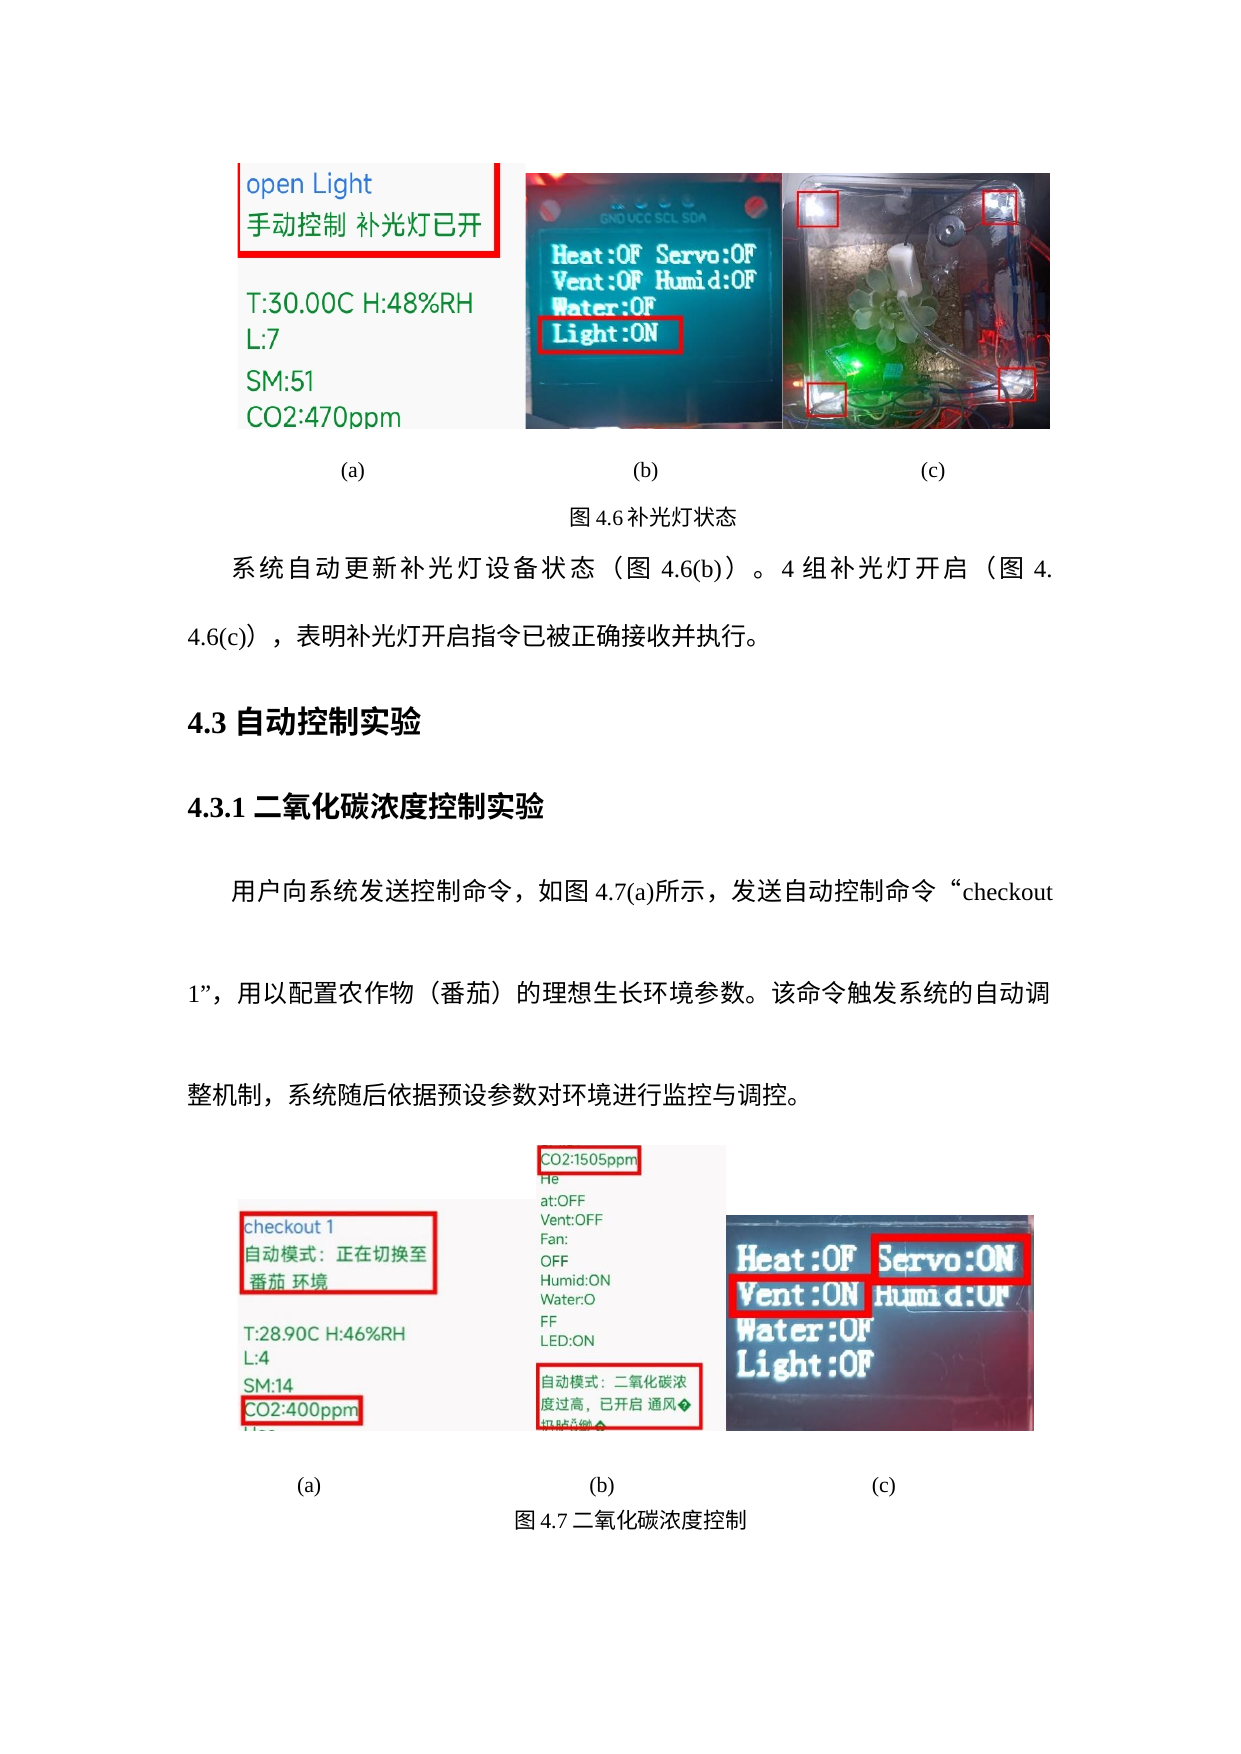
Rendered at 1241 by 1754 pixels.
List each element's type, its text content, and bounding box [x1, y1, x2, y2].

text 图4.6补光灯状态 [187, 499, 1053, 533]
picture [237, 163, 1050, 429]
text 系统自动更新补光灯设备状态（图4.6(b)）。4组补光灯开启（图4. 4.6(c)），表明补光灯开启指令已被正确接收并执行。 [187, 533, 1053, 669]
text 用户向系统发送控制命令，如图4.7(a)所示，发送自动控制命令“checkout 1”，用以配置农作物（番茄）的理想生长环境参数。该命令触发系统的自动调整机制，系统随后依据预设参数对环境进行监控与调控。 [187, 856, 1053, 1127]
text 图4.7二氧化碳浓度控制 [187, 1502, 1053, 1536]
picture [237, 1145, 1034, 1431]
text 4.3.1 二氧化碳浓度控制实验 [187, 771, 1053, 839]
text 4.3 自动控制实验 [187, 686, 1053, 754]
text (a) (b) (c) [187, 452, 1053, 486]
text (a) (b) (c) [187, 1468, 1053, 1502]
